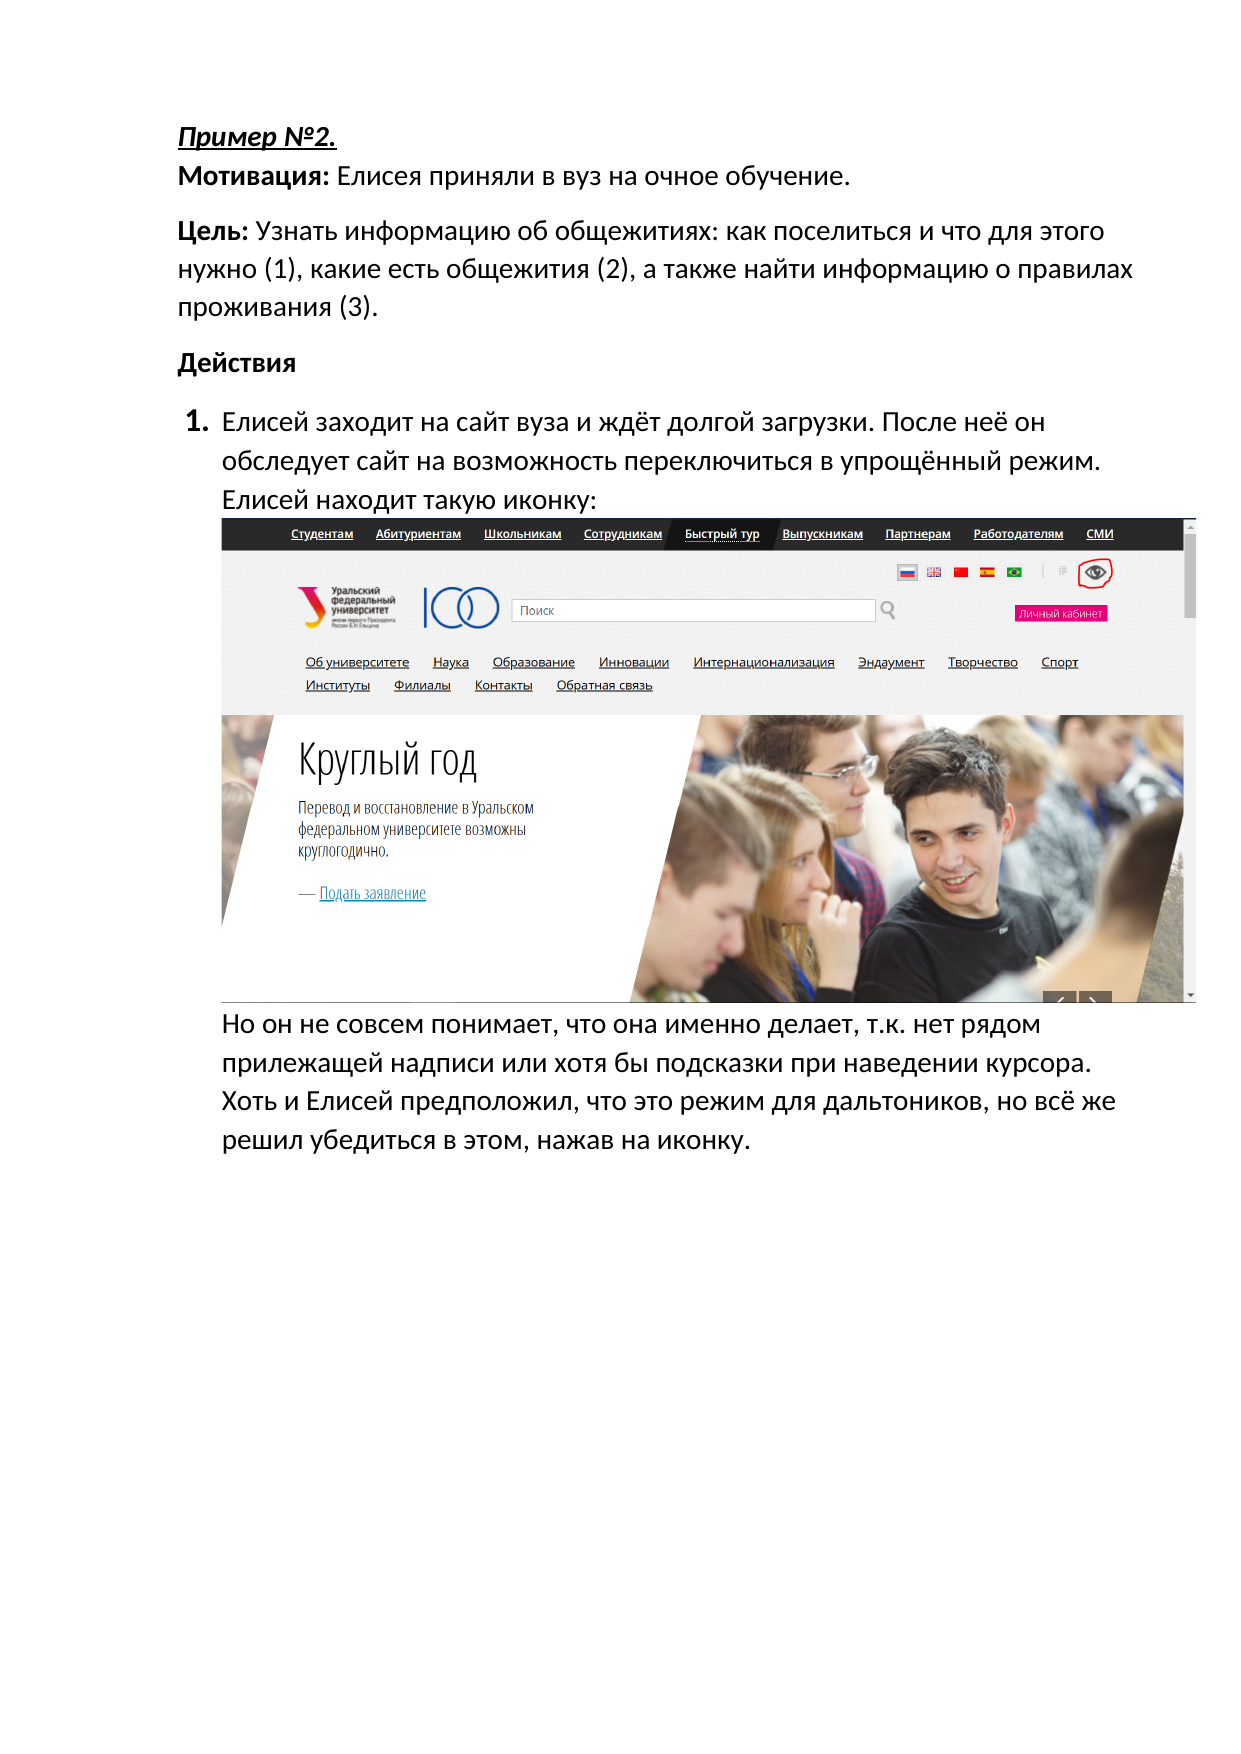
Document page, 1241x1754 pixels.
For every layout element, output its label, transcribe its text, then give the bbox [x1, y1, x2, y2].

text Цель: Узнать информацию об общежитиях: как поселиться и что для этого нужно (1), какие есть общежития (2), а также найти информацию о правилах проживания (3). [177, 212, 1152, 324]
text Пример №2. Мотивация: Елисея приняли в вуз на очное обучение. [177, 118, 1152, 192]
picture [221, 518, 1197, 1003]
text Действия [177, 344, 1152, 379]
